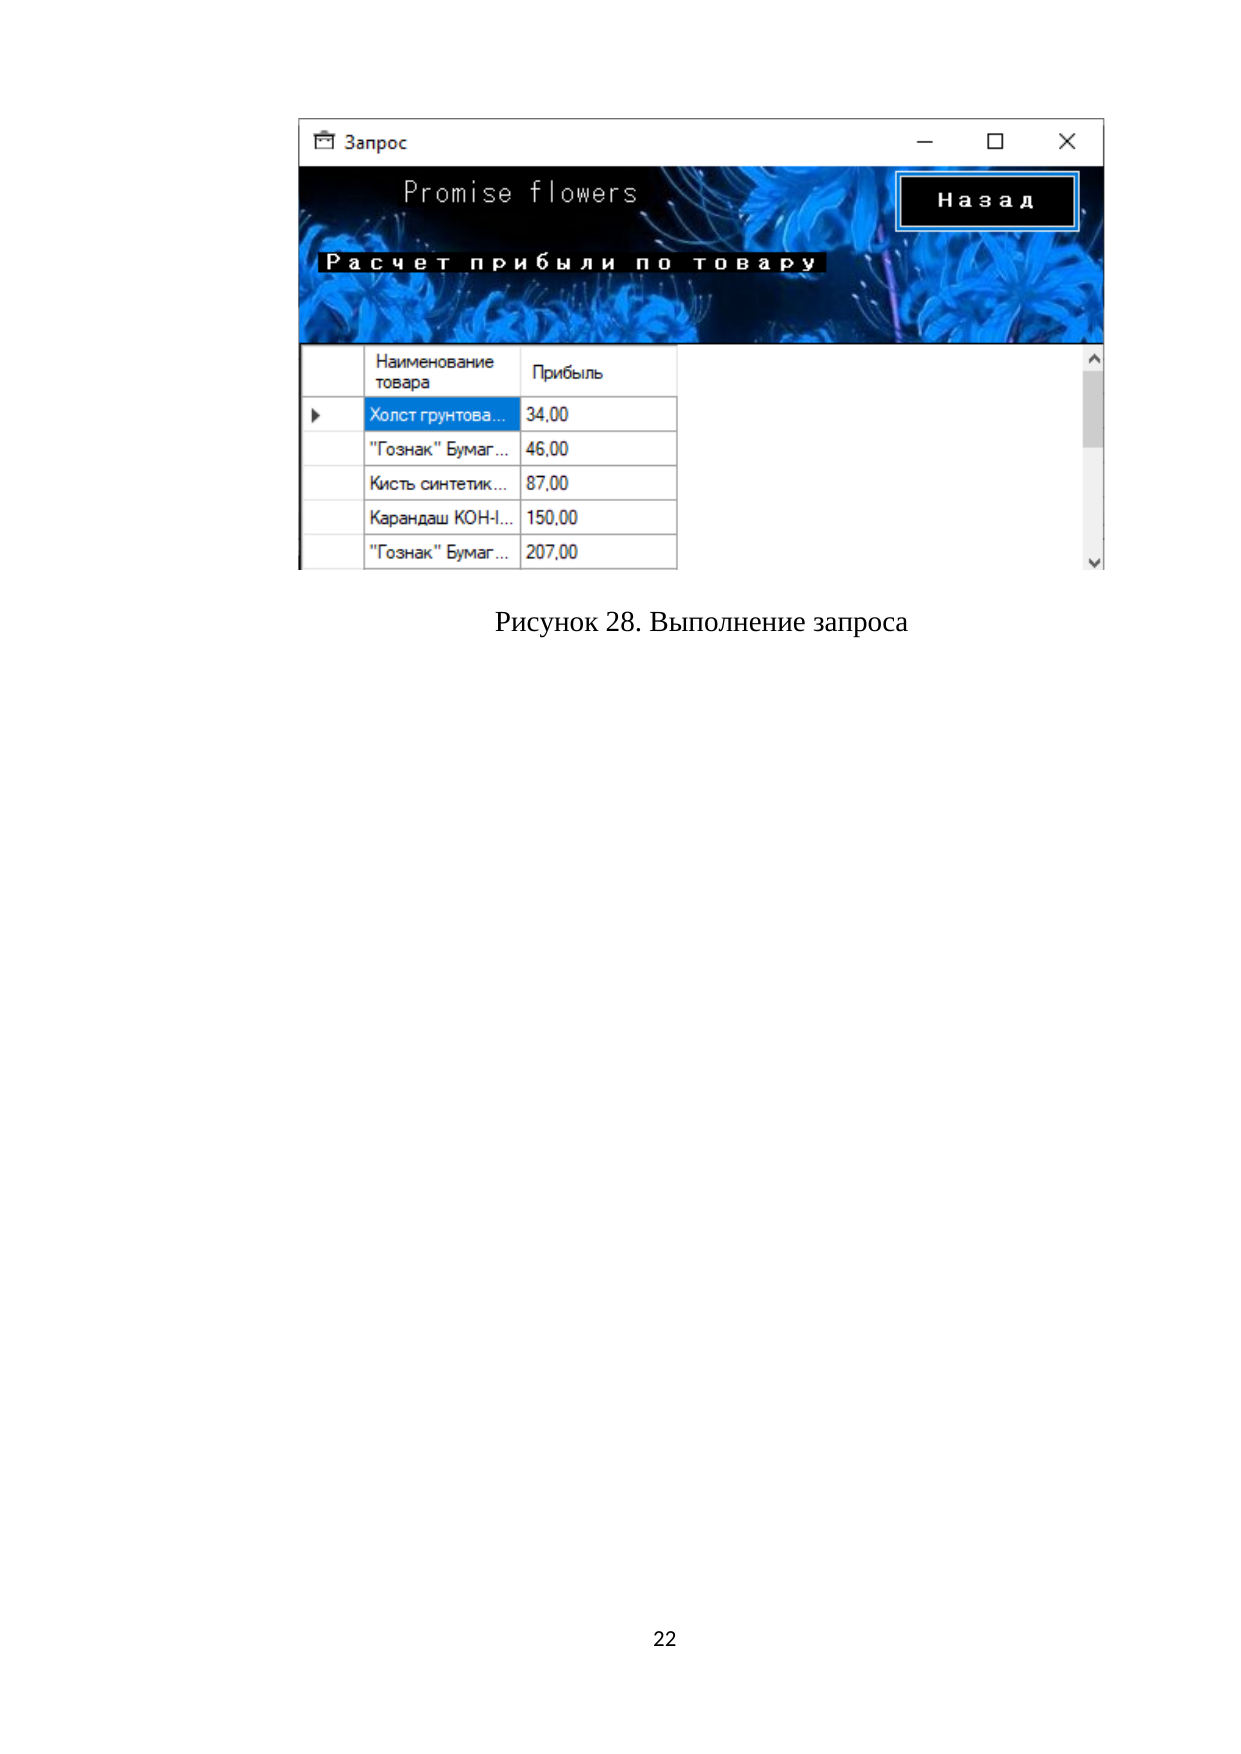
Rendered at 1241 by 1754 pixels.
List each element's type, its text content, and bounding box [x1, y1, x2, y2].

picture [298, 118, 1105, 570]
text Рисунок 28. Выполнение запроса [177, 604, 1152, 638]
